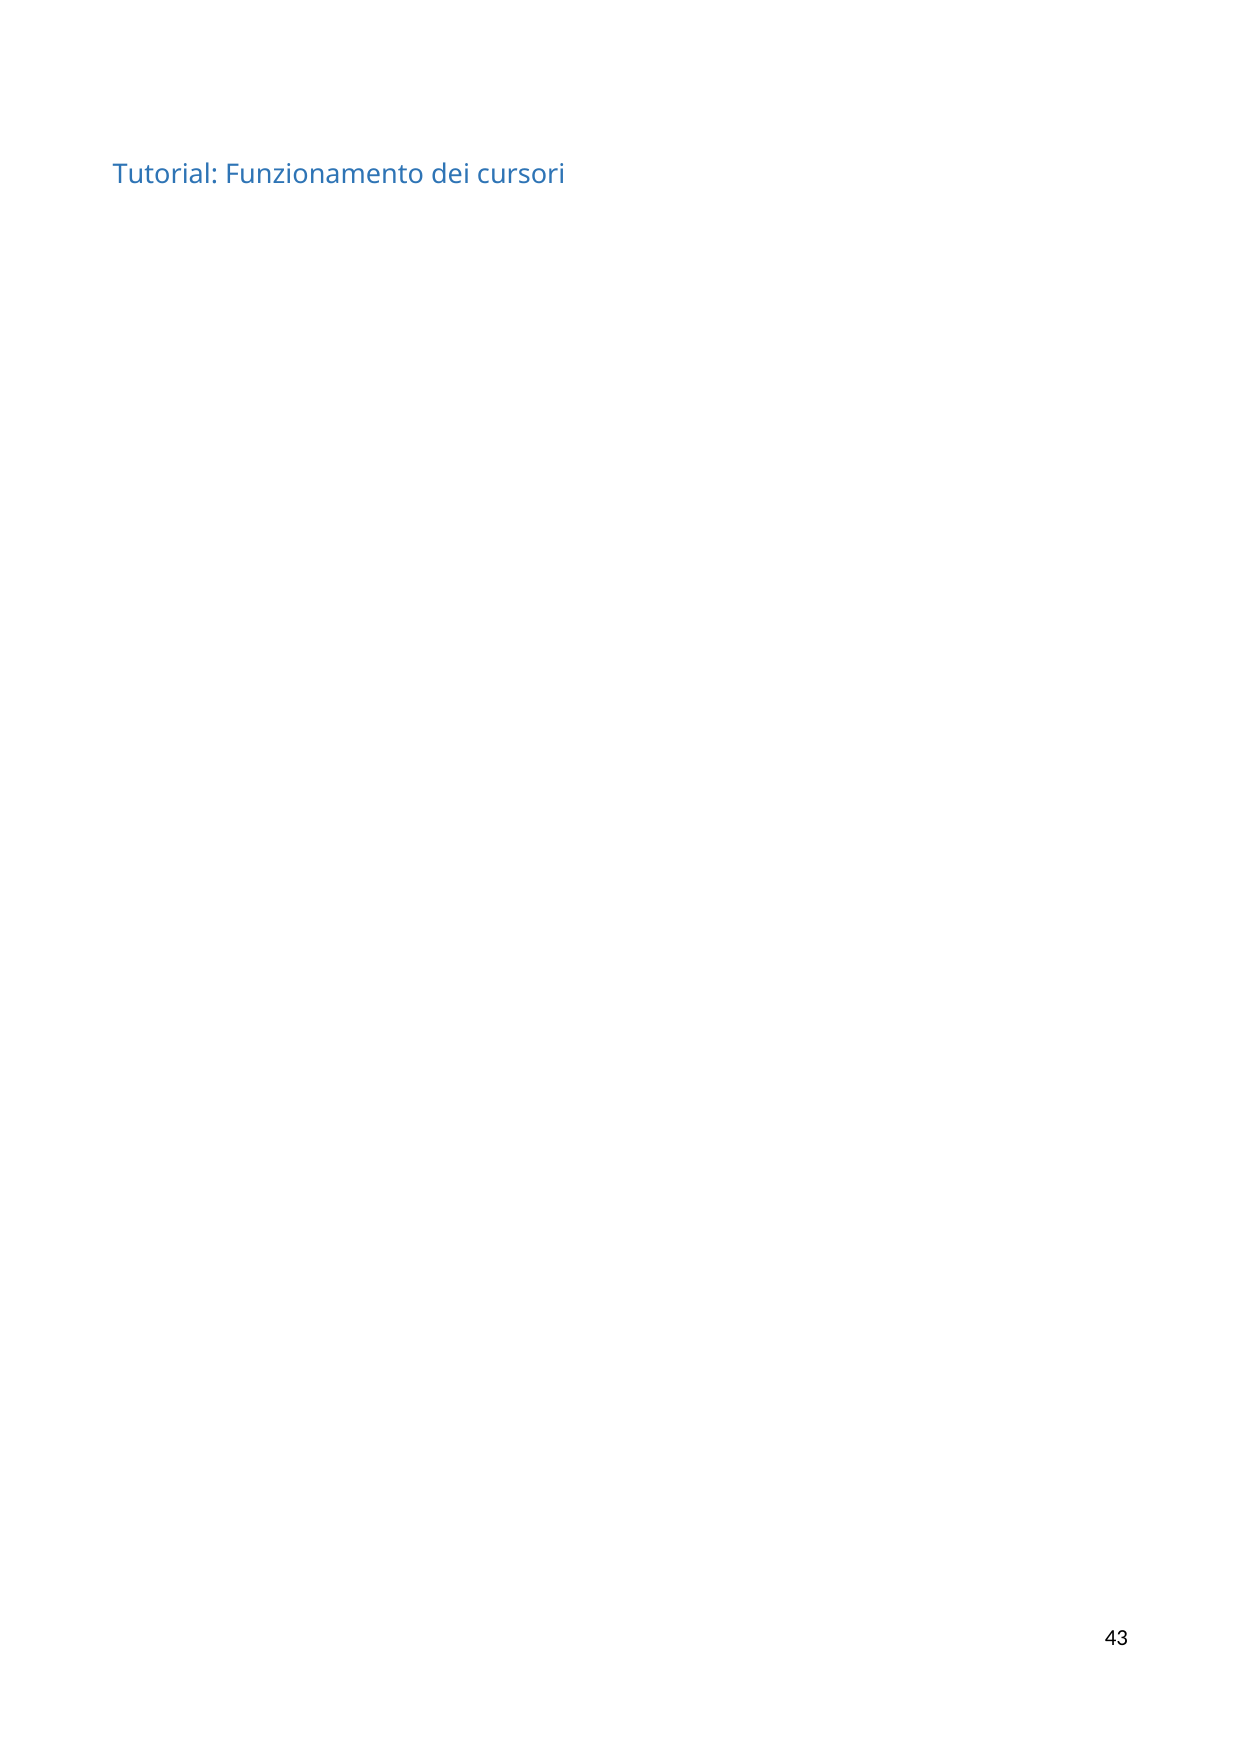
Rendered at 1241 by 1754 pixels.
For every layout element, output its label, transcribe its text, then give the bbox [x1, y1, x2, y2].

subtitle Tutorial: Funzionamento dei cursori [112, 154, 1128, 191]
